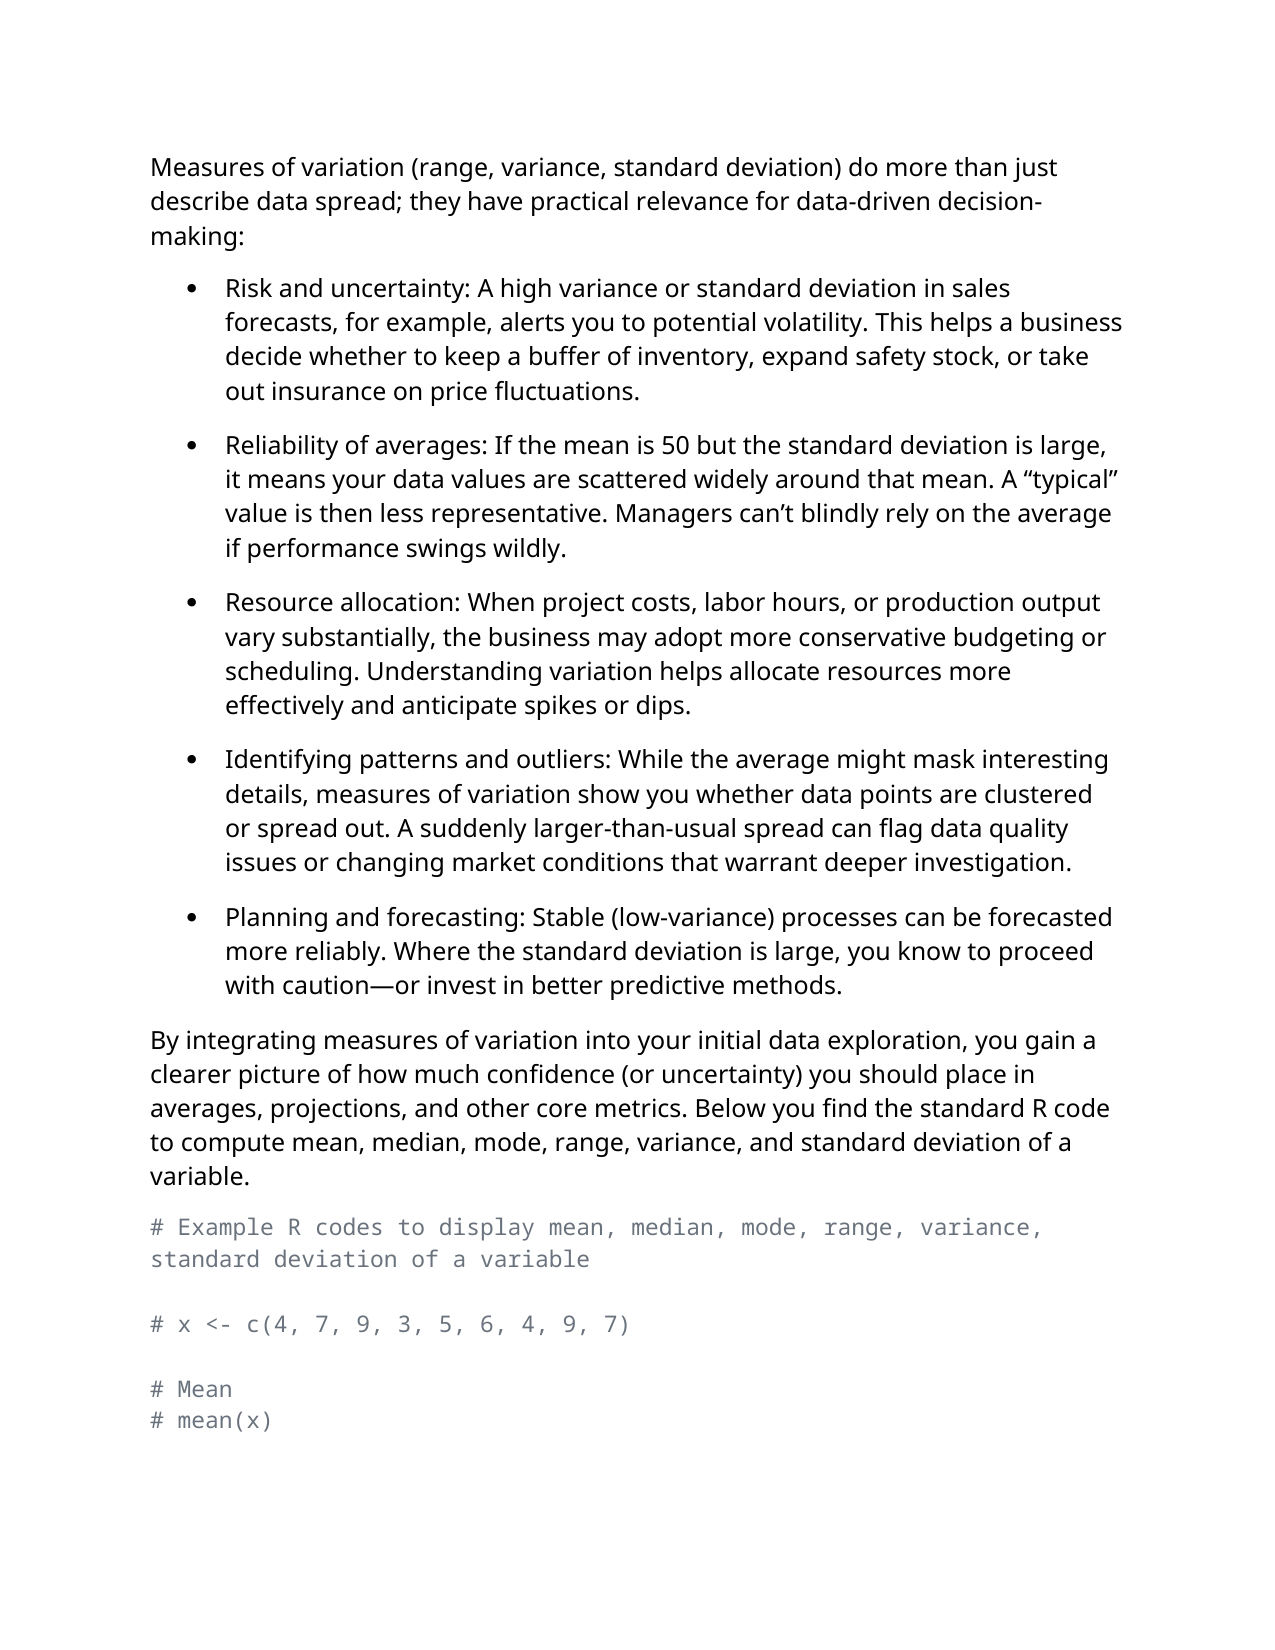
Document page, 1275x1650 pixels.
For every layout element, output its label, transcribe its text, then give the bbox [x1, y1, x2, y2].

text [150, 1211, 1125, 1470]
text By integrating measures of variation into your initial data exploration, you gain a clearer picture of how much confidence (or uncertainty) you should place in averages, projections, and other core metrics. Below you find the standard R code to compute mean, median, mode, range, variance, and standard deviation of a variable. [150, 1022, 1125, 1193]
list Risk and uncertainty: A high variance or standard deviation in sales forecasts, for example, alerts you to potential volatility. This helps a business decide whether to keep a buffer of inventory, expand safety stock, or take out insurance on price fluctuations. [187, 271, 1125, 407]
list Reliability of averages: If the mean is 50 but the standard deviation is large, it means your data values are scattered widely around that mean. A “typical” value is then less representative. Managers can’t blindly rely on the average if performance swings wildly. [187, 428, 1125, 564]
list Identifying patterns and outliers: While the average might mask interesting details, measures of variation show you whether data points are clustered or spread out. A suddenly larger-than-usual spread can flag data quality issues or changing market conditions that warrant deeper investigation. [187, 742, 1125, 878]
list Planning and forecasting: Stable (low-variance) processes can be forecasted more reliably. Where the standard deviation is large, you know to proceed with caution—or invest in better predictive methods. [187, 899, 1125, 1001]
list Resource allocation: When project costs, labor hours, or production output vary substantially, the business may adopt more conservative budgeting or scheduling. Understanding variation helps allocate resources more effectively and anticipate spikes or dips. [187, 585, 1125, 721]
text Measures of variation (range, variance, standard deviation) do more than just describe data spread; they have practical relevance for data-driven decision-making: [150, 150, 1125, 252]
